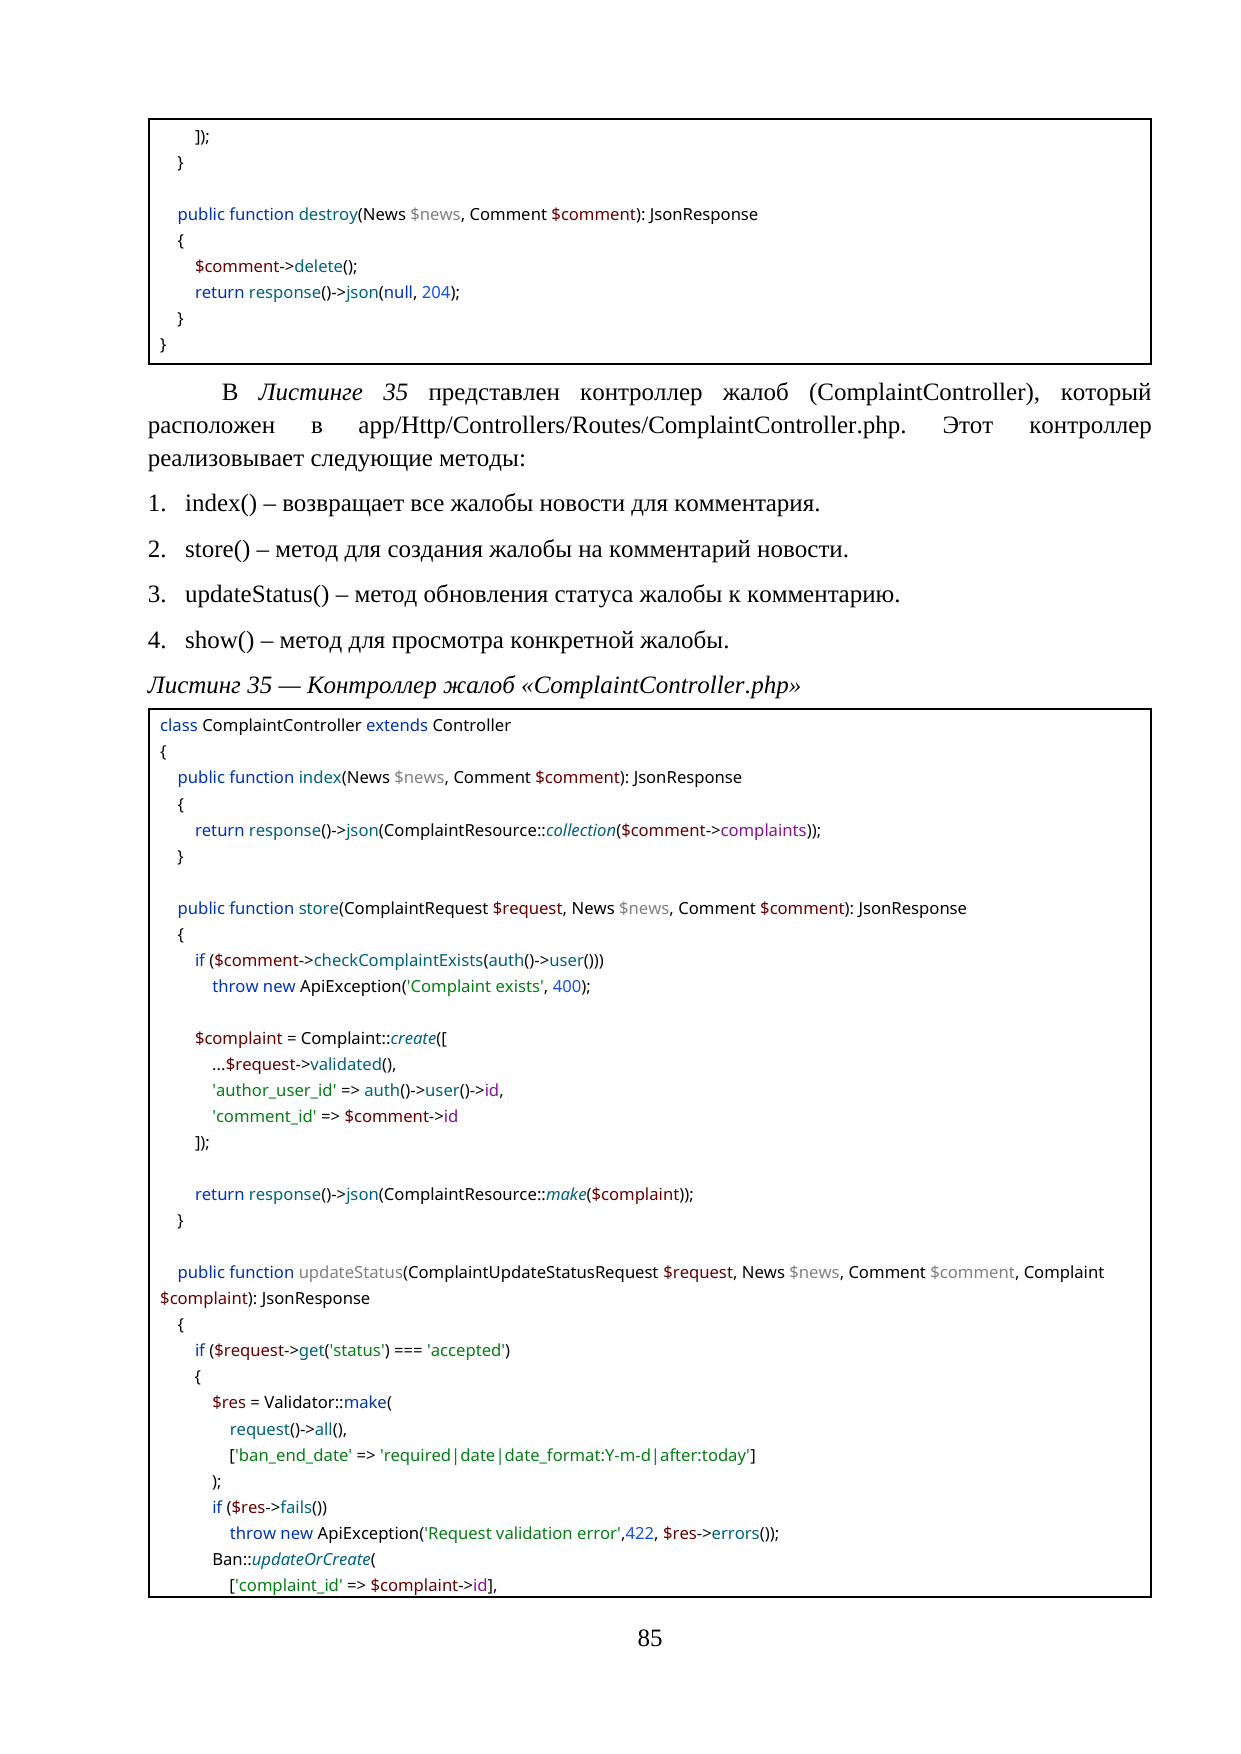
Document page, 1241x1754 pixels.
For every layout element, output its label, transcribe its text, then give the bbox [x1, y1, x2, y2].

list updateStatus() – метод обновления статуса жалобы к комментарию. [148, 579, 1152, 608]
list store() – метод для создания жалобы на комментарий новости. [148, 534, 1152, 563]
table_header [150, 710, 1150, 1596]
list Листинг 35 — Контроллер жалоб «ComplaintController.php» [148, 671, 1152, 699]
list index() – возвращает все жалобы новости для комментария. [148, 488, 1152, 517]
list show() – метод для просмотра конкретной жалобы. [148, 625, 1152, 654]
picture [390, 1083, 394, 1096]
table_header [150, 120, 1150, 362]
text В Листинге 35 представлен контроллер жалоб (ComplaintController), который расположен в app/Http/Controllers/Routes/ComplaintController.php. Этот контроллер реализовывает следующие методы: [148, 377, 1152, 472]
